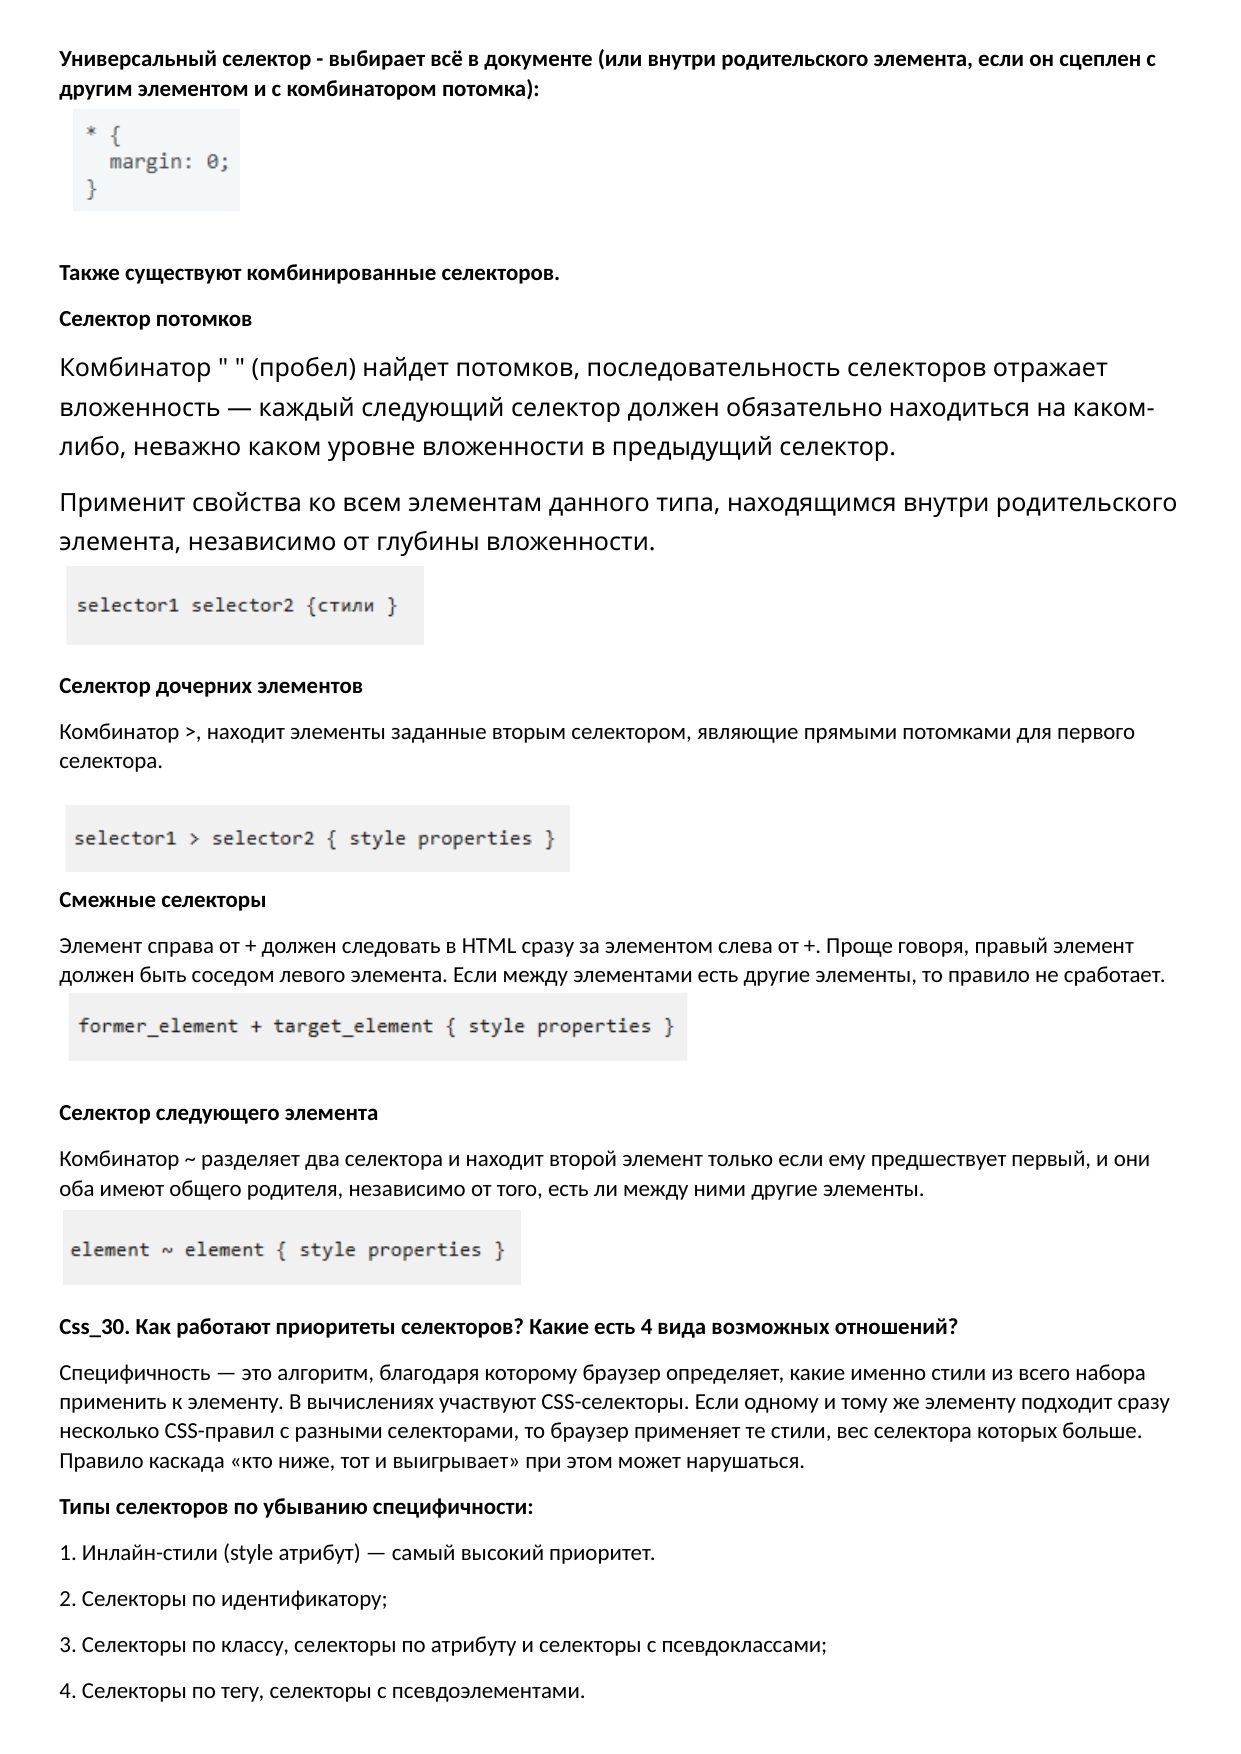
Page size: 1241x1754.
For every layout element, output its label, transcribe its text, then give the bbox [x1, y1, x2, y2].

text Также существуют комбинированные селекторов. [59, 258, 1181, 286]
picture [73, 109, 241, 211]
text Селектор дочерних элементов [59, 671, 1181, 699]
text Смежные селекторы [59, 885, 1181, 913]
text 2. Селекторы по идентификатору; [59, 1584, 1181, 1612]
text Комбинатор >, находит элементы заданные вторым селектором, являющие прямыми потомками для первого селектора. [59, 717, 1181, 775]
text 4. Селекторы по тегу, селекторы с псевдоэлементами. [59, 1676, 1181, 1704]
text Селектор потомков [59, 304, 1181, 332]
text Специфичность — это алгоритм, благодаря которому браузер определяет, какие именно стили из всего набора применить к элементу. В вычислениях участвуют CSS-селекторы. Если одному и тому же элементу подходит сразу несколько CSS-правил с разными селекторами, то браузер применяет те стили, вес селектора которых больше. Правило каскада «кто ниже, тот и выигрывает» при этом может нарушаться. [59, 1358, 1181, 1474]
text 1. Инлайн-стили (style атрибут) — самый высокий приоритет. [59, 1538, 1181, 1566]
text Типы селекторов по убыванию специфичности: [59, 1492, 1181, 1520]
text Комбинатор ~ разделяет два селектора и находит второй элемент только если ему предшествует первый, и они оба имеют общего родителя, независимо от того, есть ли между ними другие элементы. [59, 1144, 1181, 1202]
picture [65, 805, 571, 872]
text Универсальный селектор - выбирает всё в документе (или внутри родительского элемента, если он сцеплен с другим элементом и с комбинатором потомка): [59, 44, 1181, 102]
picture [66, 566, 424, 645]
text Элемент справа от + должен следовать в HTML сразу за элементом слева от +. Проще говоря, правый элемент должен быть соседом левого элемента. Если между элементами есть другие элементы, то правило не сработает. [59, 931, 1181, 988]
picture [68, 993, 688, 1061]
text Селектор следующего элемента [59, 1098, 1181, 1126]
picture [63, 1210, 521, 1285]
text 3. Селекторы по классу, селекторы по атрибуту и селекторы с псевдоклассами; [59, 1630, 1181, 1658]
text Комбинатор " " (пробел) найдет потомков, последовательность селекторов отражает вложенность — каждый следующий селектор должен обязательно находиться на каком-либо, неважно каком уровне вложенности в предыдущий селектор. [59, 350, 1181, 462]
text Css_30. Как работают приоритеты селекторов? Какие есть 4 вида возможных отношений? [59, 1312, 1181, 1340]
text Применит свойства ко всем элементам данного типа, находящимся внутри родительского элемента, независимо от глубины вложенности. [59, 484, 1181, 557]
